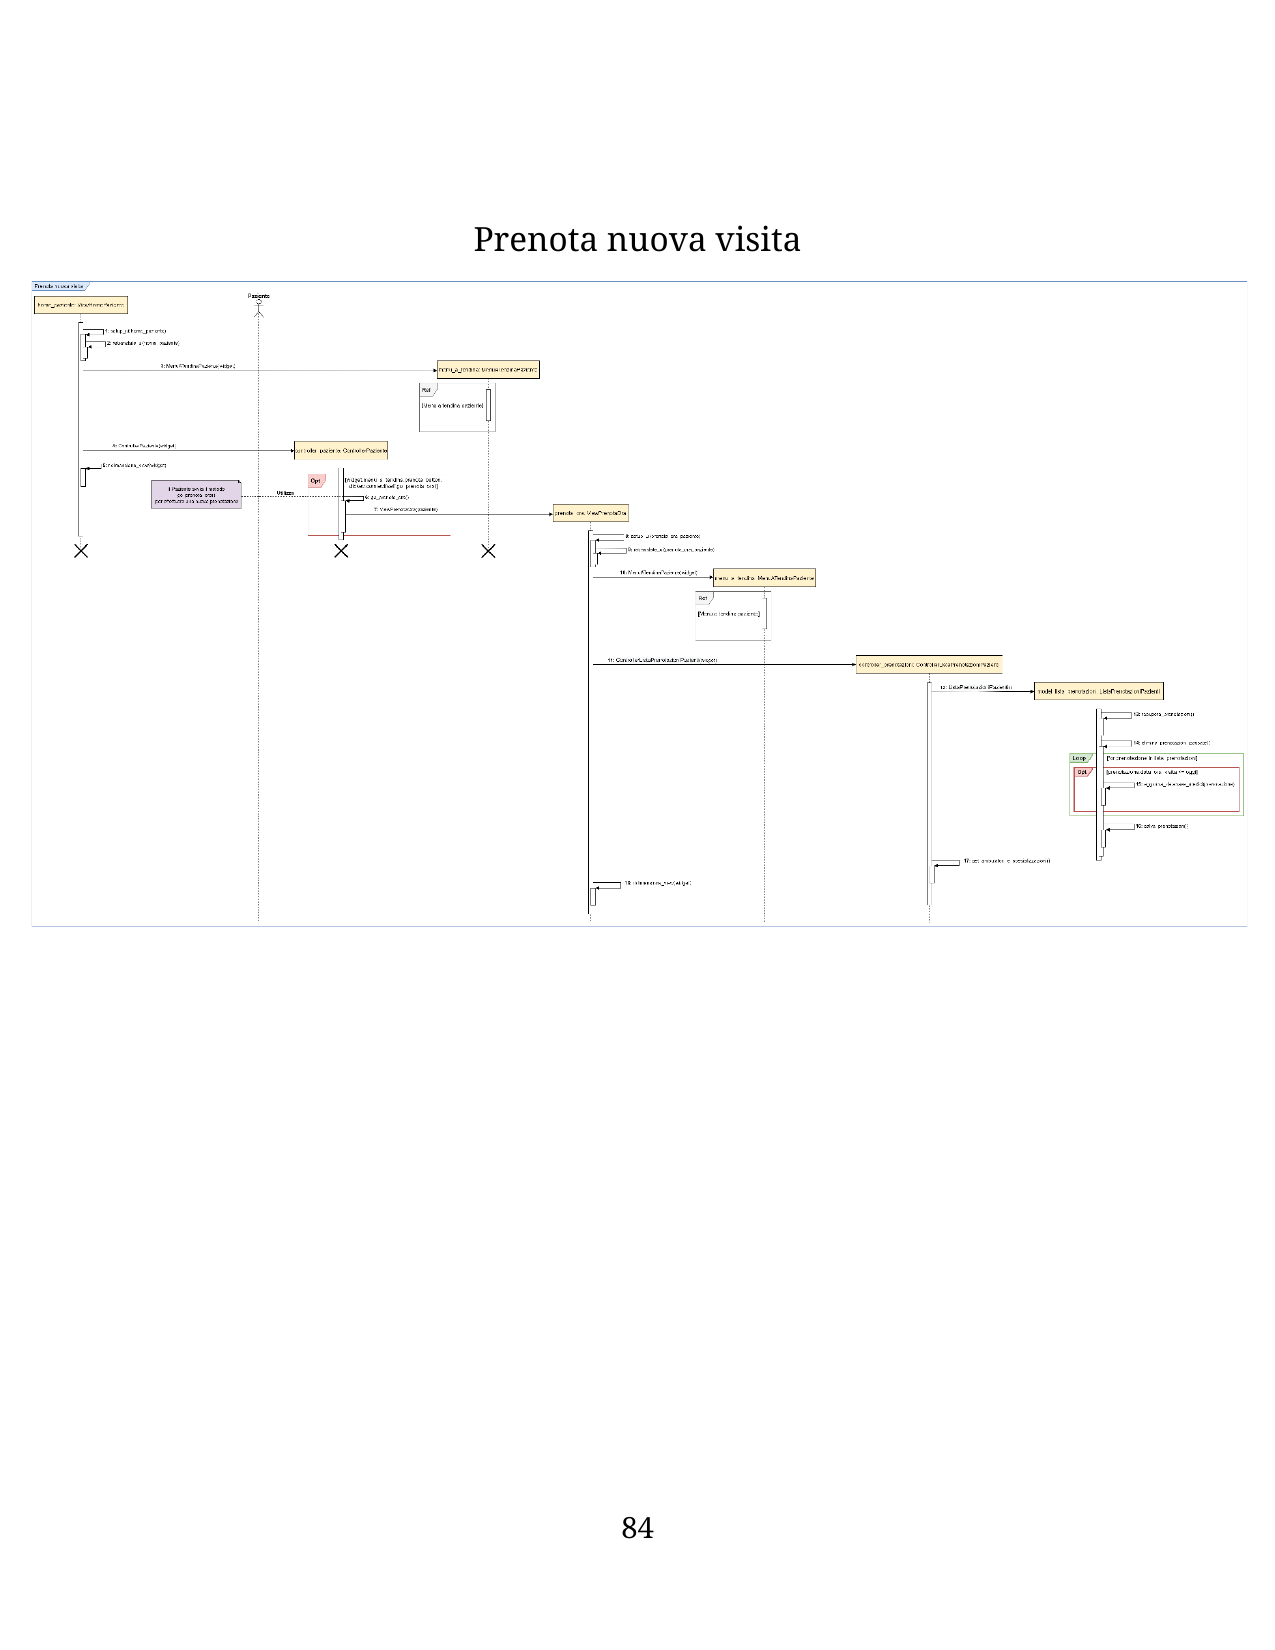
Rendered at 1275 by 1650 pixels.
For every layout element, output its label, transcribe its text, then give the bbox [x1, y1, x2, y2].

picture [31, 281, 1248, 927]
text Prenota nuova visita [150, 216, 1125, 261]
